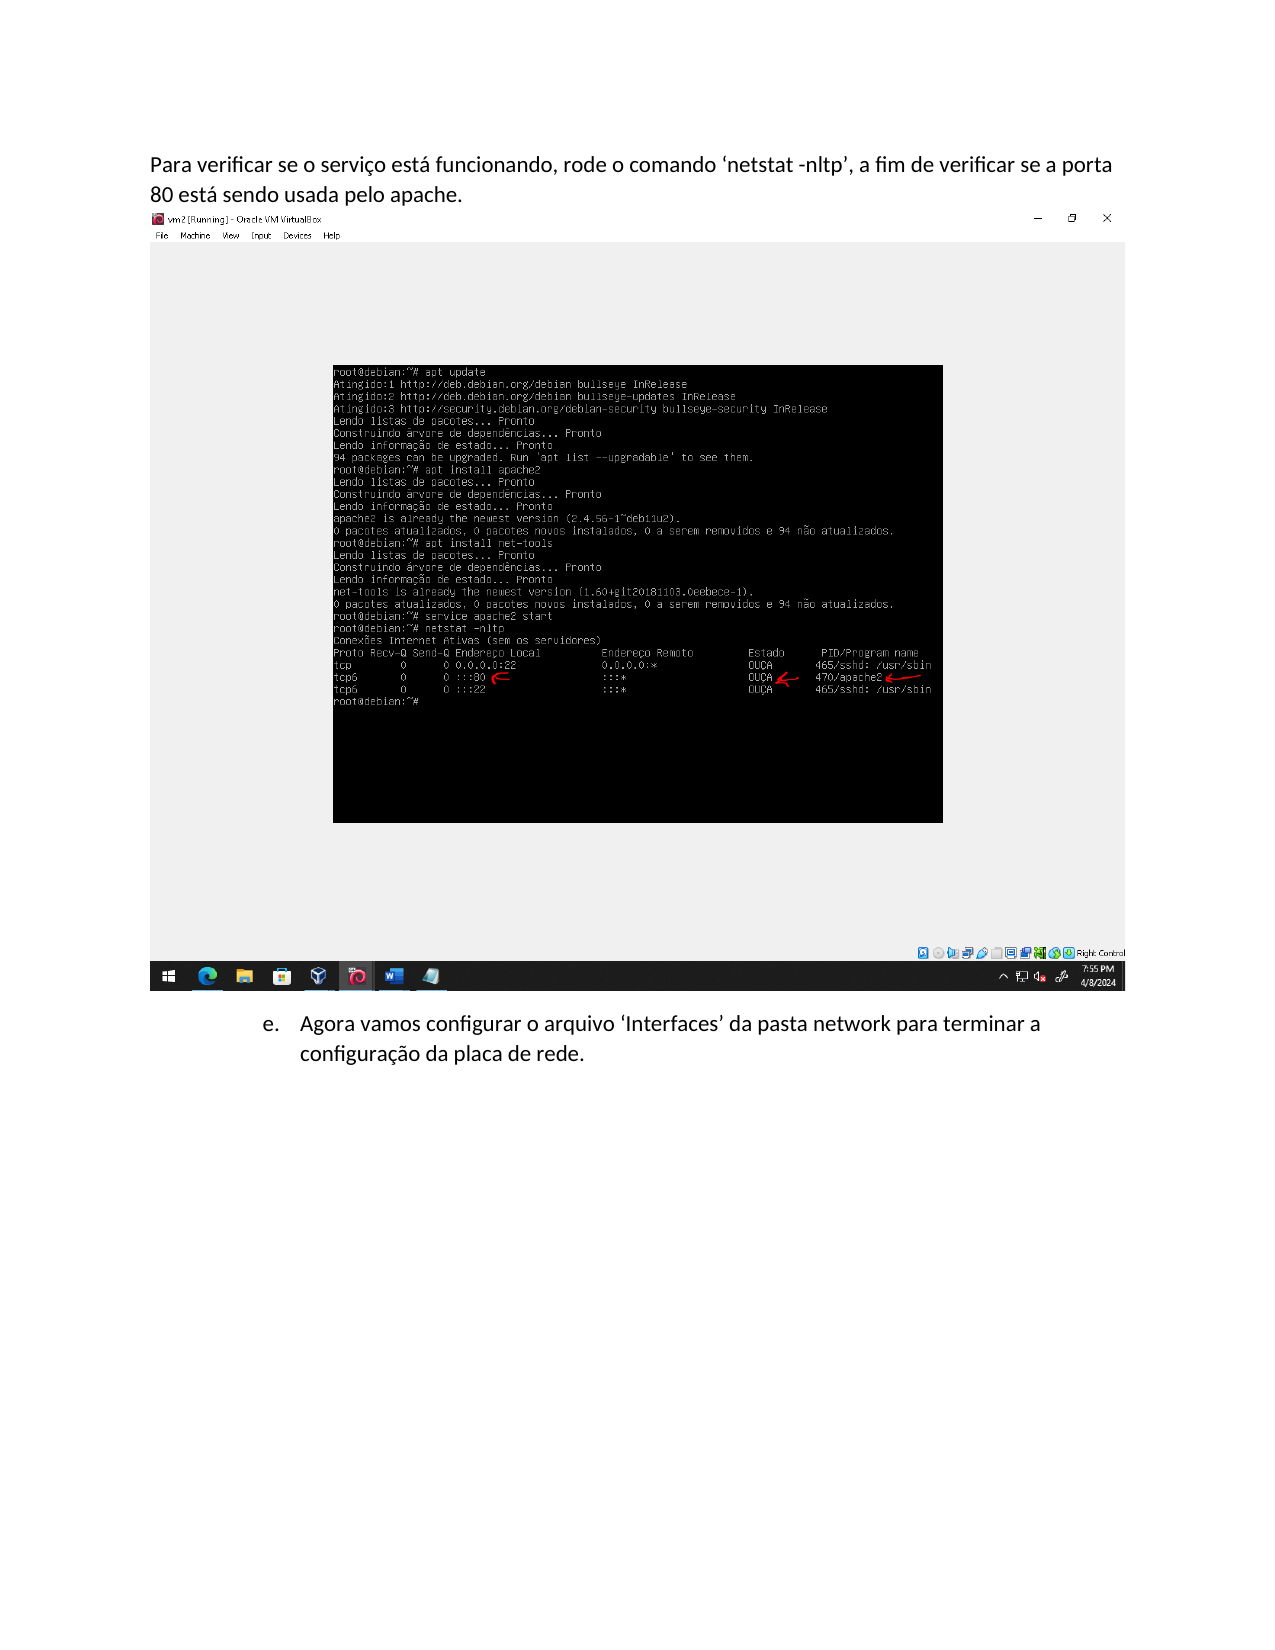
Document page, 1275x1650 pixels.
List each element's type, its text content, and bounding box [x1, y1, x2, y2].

picture [150, 210, 1125, 991]
text Para verificar se o serviço está funcionando, rode o comando ‘netstat -nltp’, a fim de verificar se a porta 80 está sendo usada pelo apache. [150, 150, 1125, 210]
list Agora vamos configurar o arquivo ‘Interfaces’ da pasta network para terminar a configuração da placa de rede. [262, 1009, 1125, 1067]
